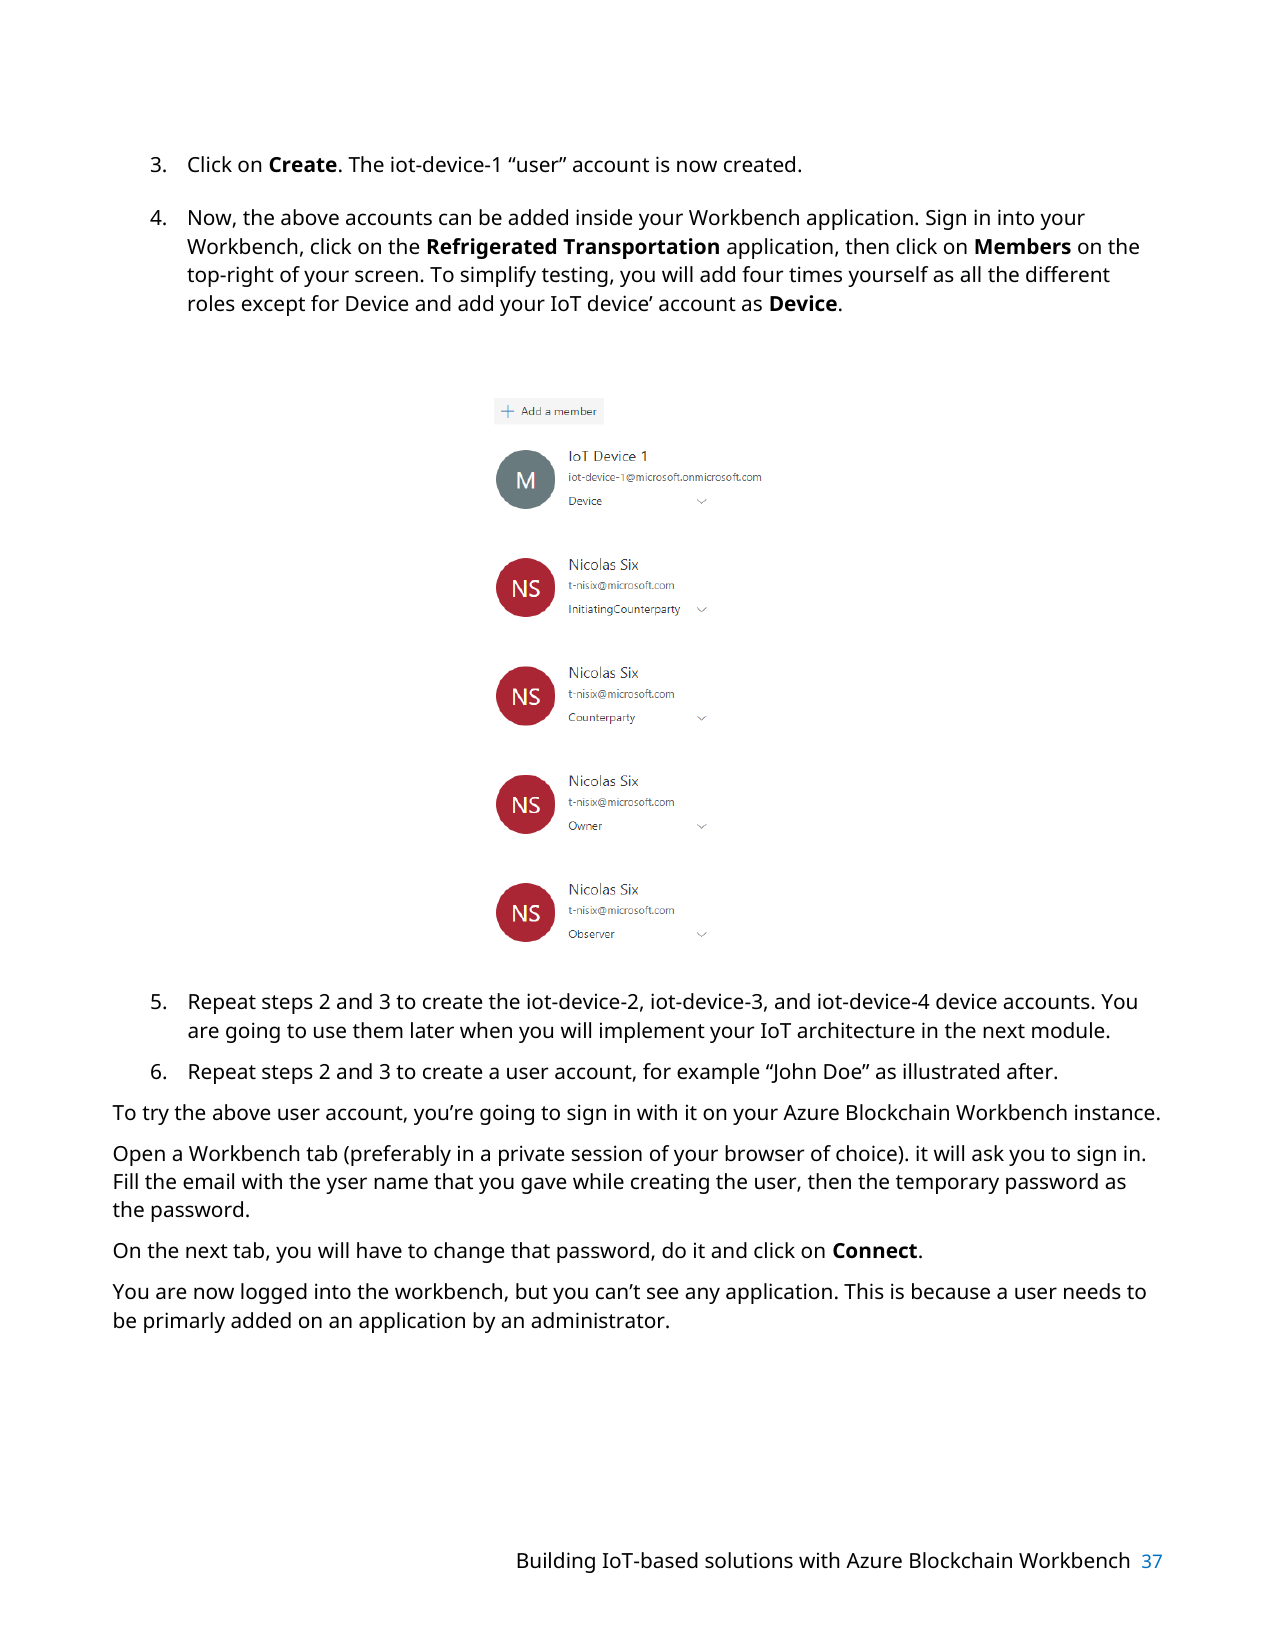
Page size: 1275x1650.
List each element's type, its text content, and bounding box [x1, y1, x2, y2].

list Repeat steps 2 and 3 to create the iot-device-2, iot-device-3, and iot-device-4 device accounts. You are going to use them later when you will implement your IoT architecture in the next module. [150, 987, 1162, 1044]
text On the next tab, you will have to change that password, do it and click on Connect. [112, 1236, 1162, 1265]
text To try the above user account, you’re going to sign in with it on your Azure Blockchain Workbench instance. [112, 1098, 1162, 1126]
list Now, the above accounts can be added inside your Workbench application. Sign in into your Workbench, click on the Refrigerated Transportation application, then click on Members on the top-right of your screen. To simplify testing, you will add four times yourself as all the different roles except for Device and add your IoT device’ account as Device. [150, 203, 1162, 317]
picture [481, 383, 794, 963]
text Open a Workbench tab (preferably in a private session of your browser of choice). it will ask you to sign in. Fill the email with the yser name that you gave while creating the user, then the temporary password as the password. [112, 1139, 1162, 1224]
text You are now logged into the workbench, but you can’t see any application. This is because a user needs to be primarly added on an application by an administrator. [112, 1277, 1162, 1334]
list Repeat steps 2 and 3 to create a user account, for example “John Doe” as illustrated after. [150, 1057, 1162, 1085]
list Click on Create. The iot-device-1 “user” account is now created. [150, 150, 1162, 178]
